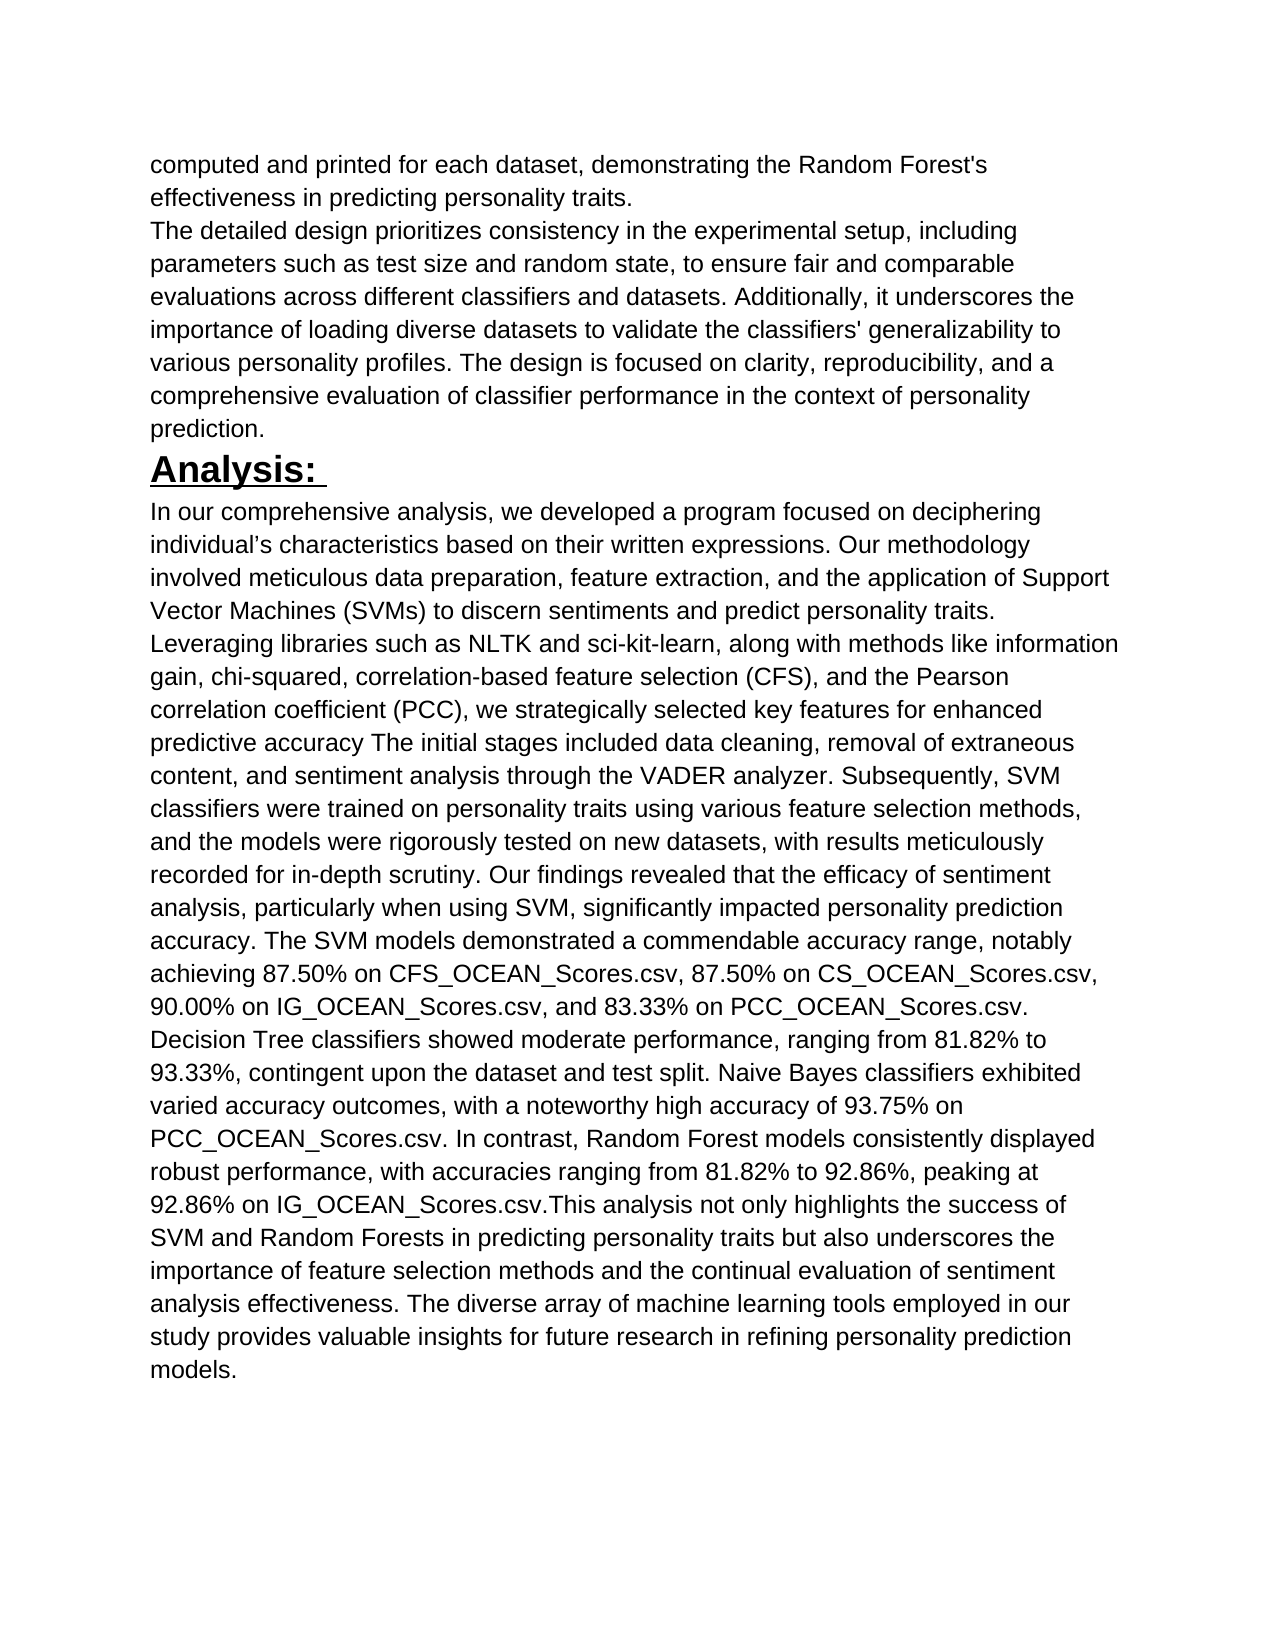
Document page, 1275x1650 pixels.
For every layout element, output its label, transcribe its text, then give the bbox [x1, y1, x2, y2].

text Analysis: [150, 447, 1125, 490]
text In our comprehensive analysis, we developed a program focused on deciphering individual’s characteristics based on their written expressions. Our methodology involved meticulous data preparation, feature extraction, and the application of Support Vector Machines (SVMs) to discern sentiments and predict personality traits. Leveraging libraries such as NLTK and sci-kit-learn, along with methods like information gain, chi-squared, correlation-based feature selection (CFS), and the Pearson correlation coefficient (PCC), we strategically selected key features for enhanced predictive accuracy The initial stages included data cleaning, removal of extraneous content, and sentiment analysis through the VADER analyzer. Subsequently, SVM classifiers were trained on personality traits using various feature selection methods, and the models were rigorously tested on new datasets, with results meticulously recorded for in-depth scrutiny. Our findings revealed that the efficacy of sentiment analysis, particularly when using SVM, significantly impacted personality prediction accuracy. The SVM models demonstrated a commendable accuracy range, notably achieving 87.50% on CFS_OCEAN_Scores.csv, 87.50% on CS_OCEAN_Scores.csv, 90.00% on IG_OCEAN_Scores.csv, and 83.33% on PCC_OCEAN_Scores.csv. Decision Tree classifiers showed moderate performance, ranging from 81.82% to 93.33%, contingent upon the dataset and test split. Naive Bayes classifiers exhibited varied accuracy outcomes, with a noteworthy high accuracy of 93.75% on PCC_OCEAN_Scores.csv. In contrast, Random Forest models consistently displayed robust performance, with accuracies ranging from 81.82% to 92.86%, peaking at 92.86% on IG_OCEAN_Scores.csv.This analysis not only highlights the success of SVM and Random Forests in predicting personality traits but also underscores the importance of feature selection methods and the continual evaluation of sentiment analysis effectiveness. The diverse array of machine learning tools employed in our study provides valuable insights for future research in refining personality prediction models. [150, 497, 1125, 1384]
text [150, 150, 1125, 212]
text The detailed design prioritizes consistency in the experimental setup, including parameters such as test size and random state, to ensure fair and comparable evaluations across different classifiers and datasets. Additionally, it underscores the importance of loading diverse datasets to validate the classifiers' generalizability to various personality profiles. The design is focused on clarity, reproducibility, and a comprehensive evaluation of classifier performance in the context of personality prediction. [150, 216, 1125, 443]
